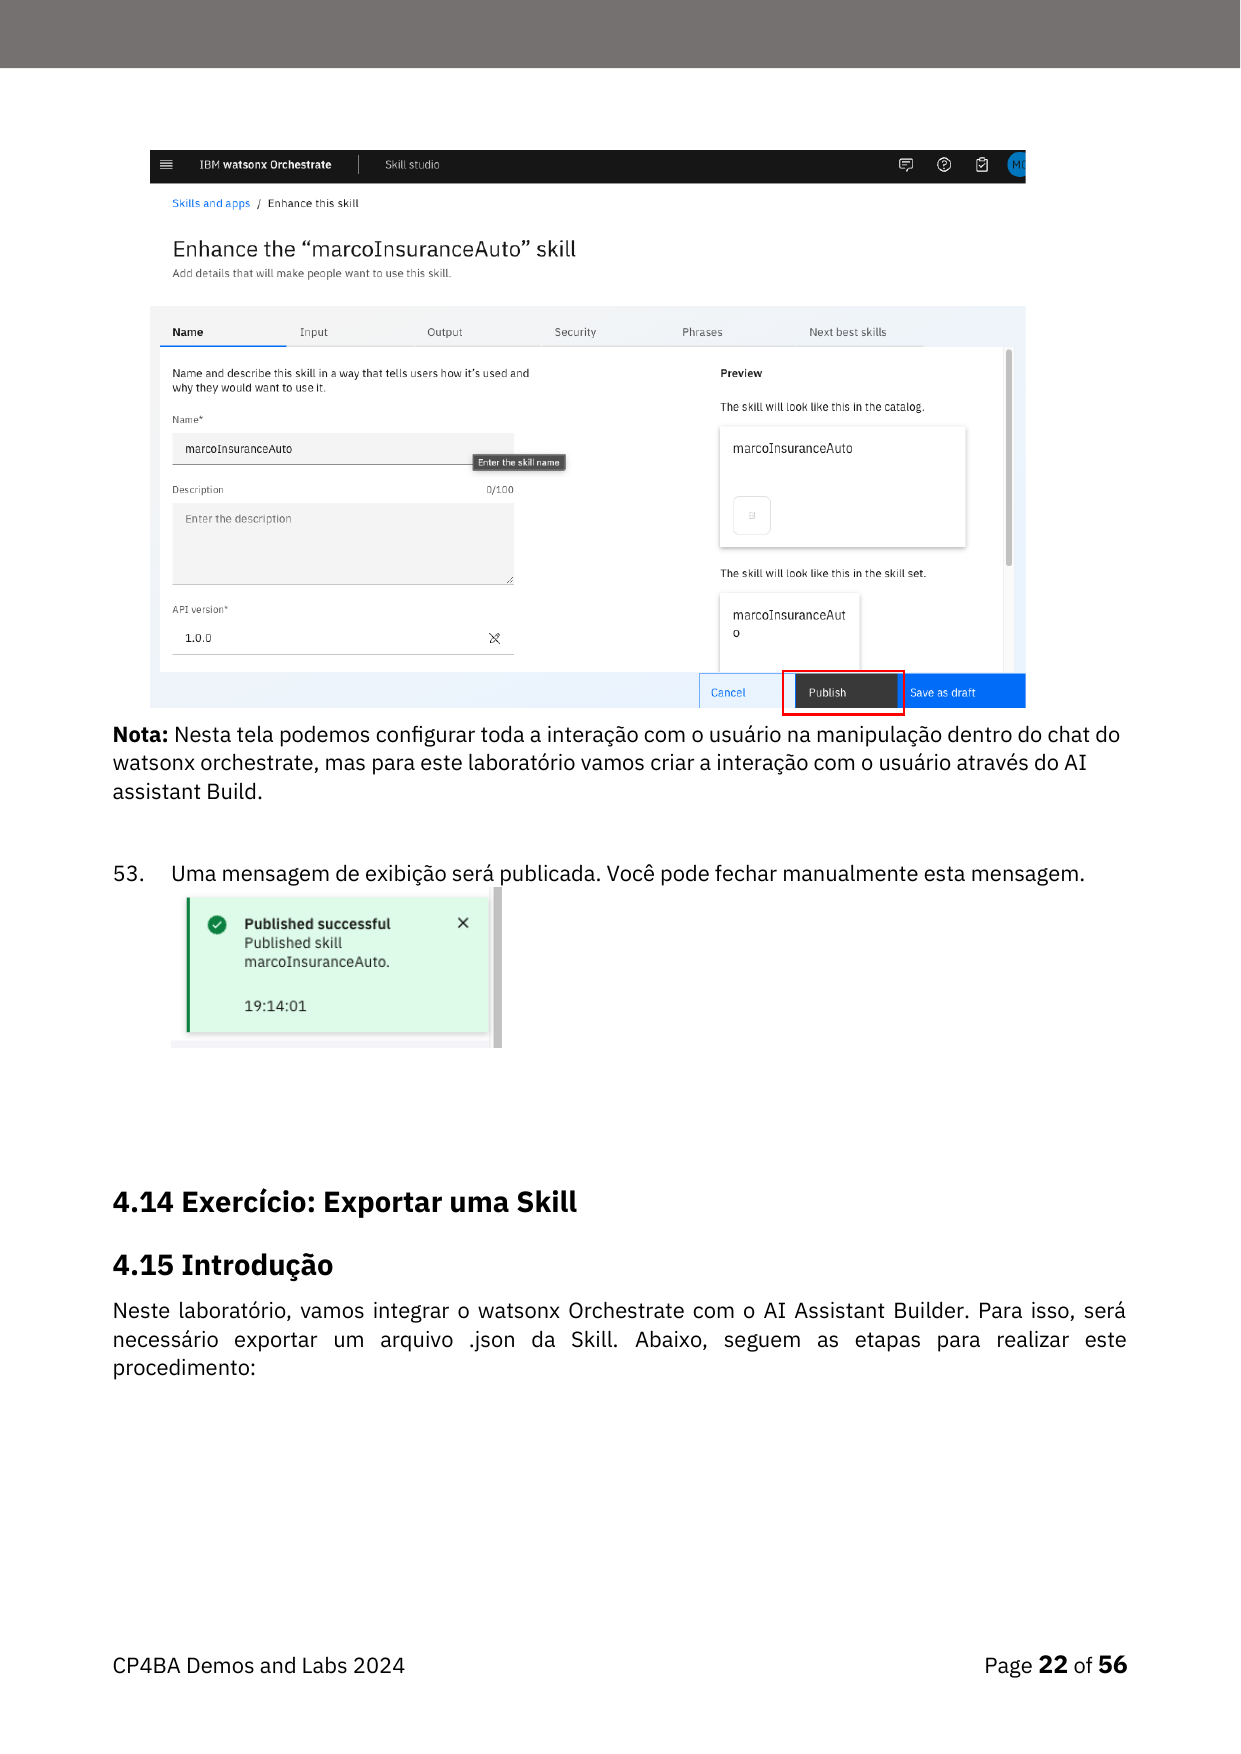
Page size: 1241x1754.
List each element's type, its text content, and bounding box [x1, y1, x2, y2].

text Nota: Nesta tela podemos configurar toda a interação com o usuário na manipulação dentro do chat do watsonx orchestrate, mas para este laboratório vamos criar a interação com o usuário através do AI assistant Build. [112, 720, 1128, 805]
subtitle Introdução [112, 1246, 1128, 1284]
text Neste laboratório, vamos integrar o watsonx Orchestrate com o AI Assistant Builder. Para isso, será necessário exportar um arquivo .json da Skill. Abaixo, seguem as etapas para realizar este procedimento: [112, 1296, 1128, 1381]
picture [784, 672, 903, 708]
picture [170, 887, 503, 1048]
picture [150, 150, 1026, 708]
subtitle Exercício: Exportar uma Skill [112, 1183, 1128, 1221]
